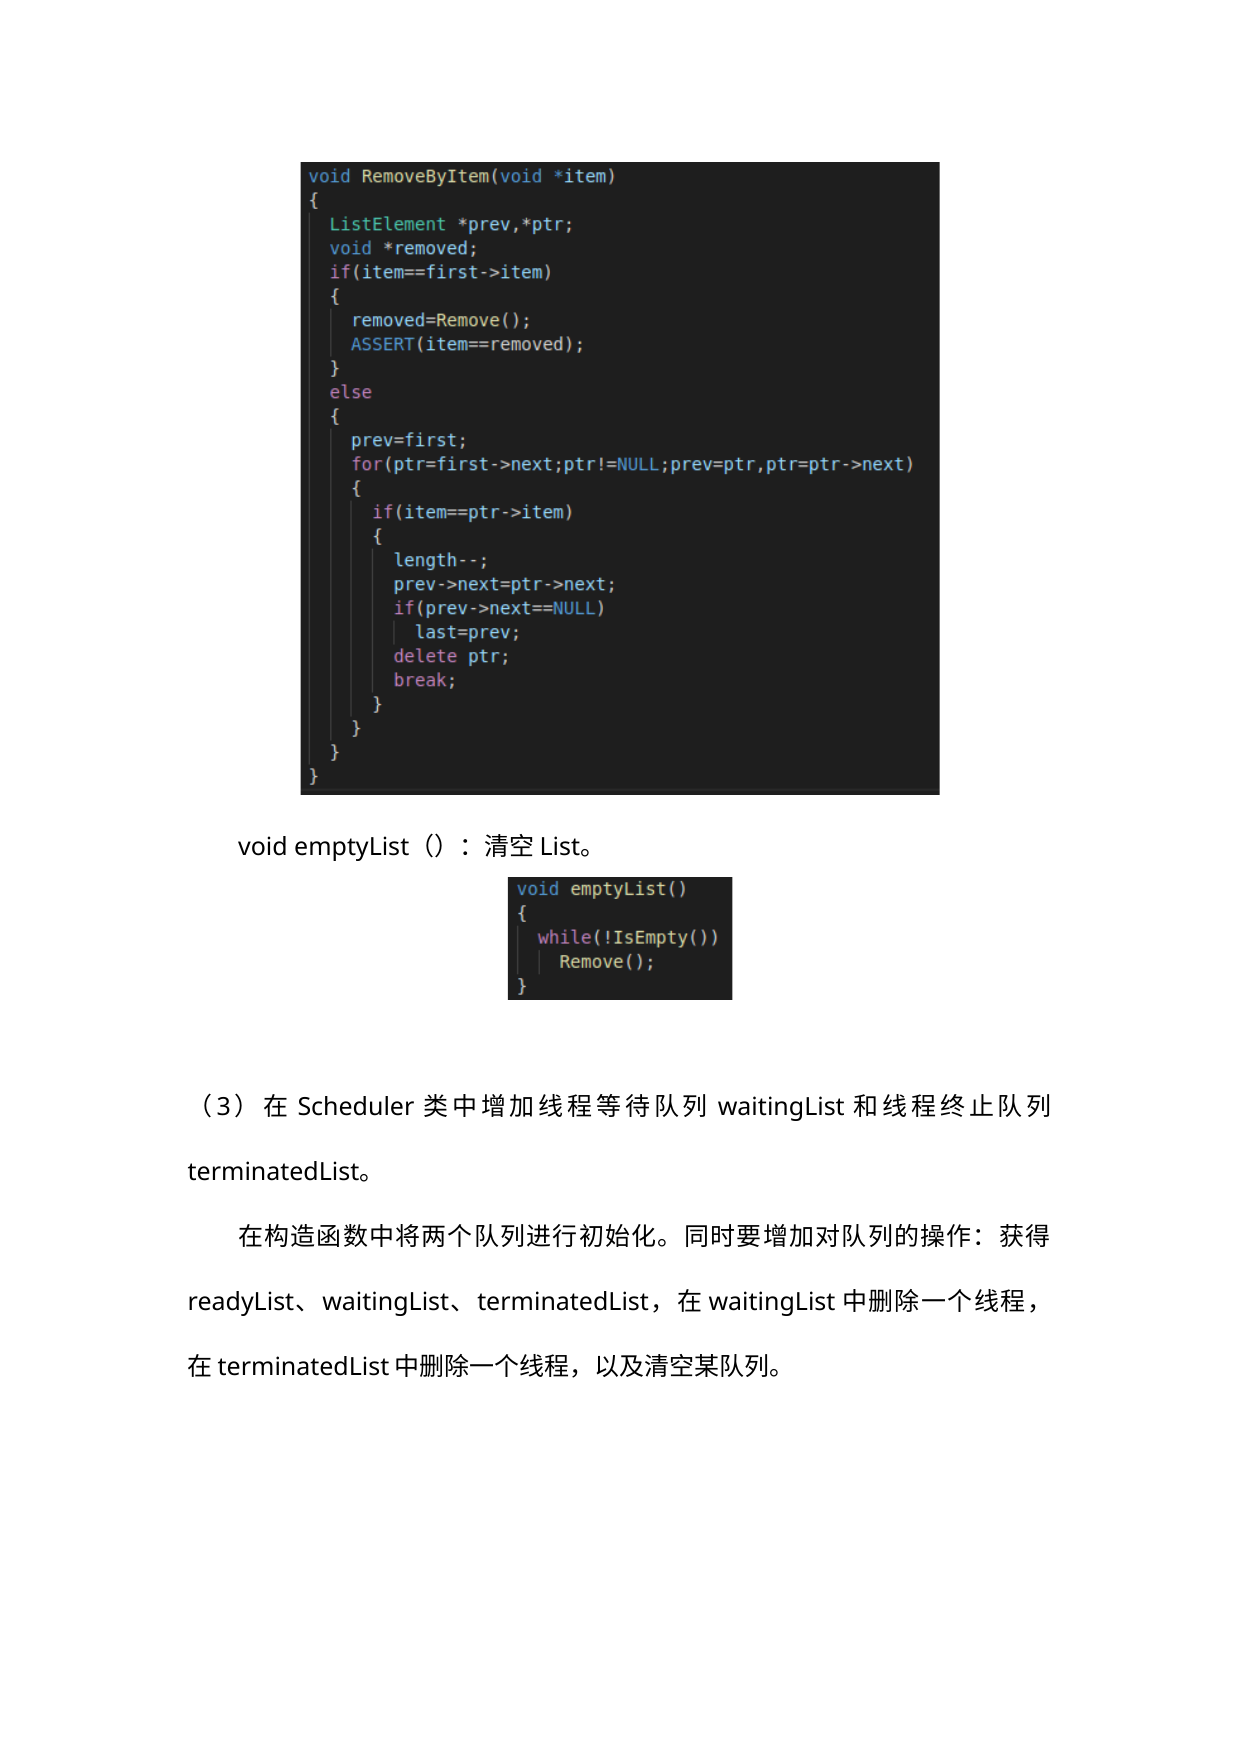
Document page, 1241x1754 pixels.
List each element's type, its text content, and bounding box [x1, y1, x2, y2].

picture [300, 162, 940, 795]
text 在构造函数中将两个队列进行初始化。同时要增加对队列的操作：获得readyList、waitingList、terminatedList，在waitingList中删除一个线程，在terminatedList中删除一个线程，以及清空某队列。 [187, 1202, 1053, 1397]
text void emptyList（）：清空List。 [187, 812, 1053, 877]
picture [507, 877, 733, 1000]
text （3）在Scheduler类中增加线程等待队列waitingList和线程终止队列terminatedList。 [187, 1072, 1053, 1202]
